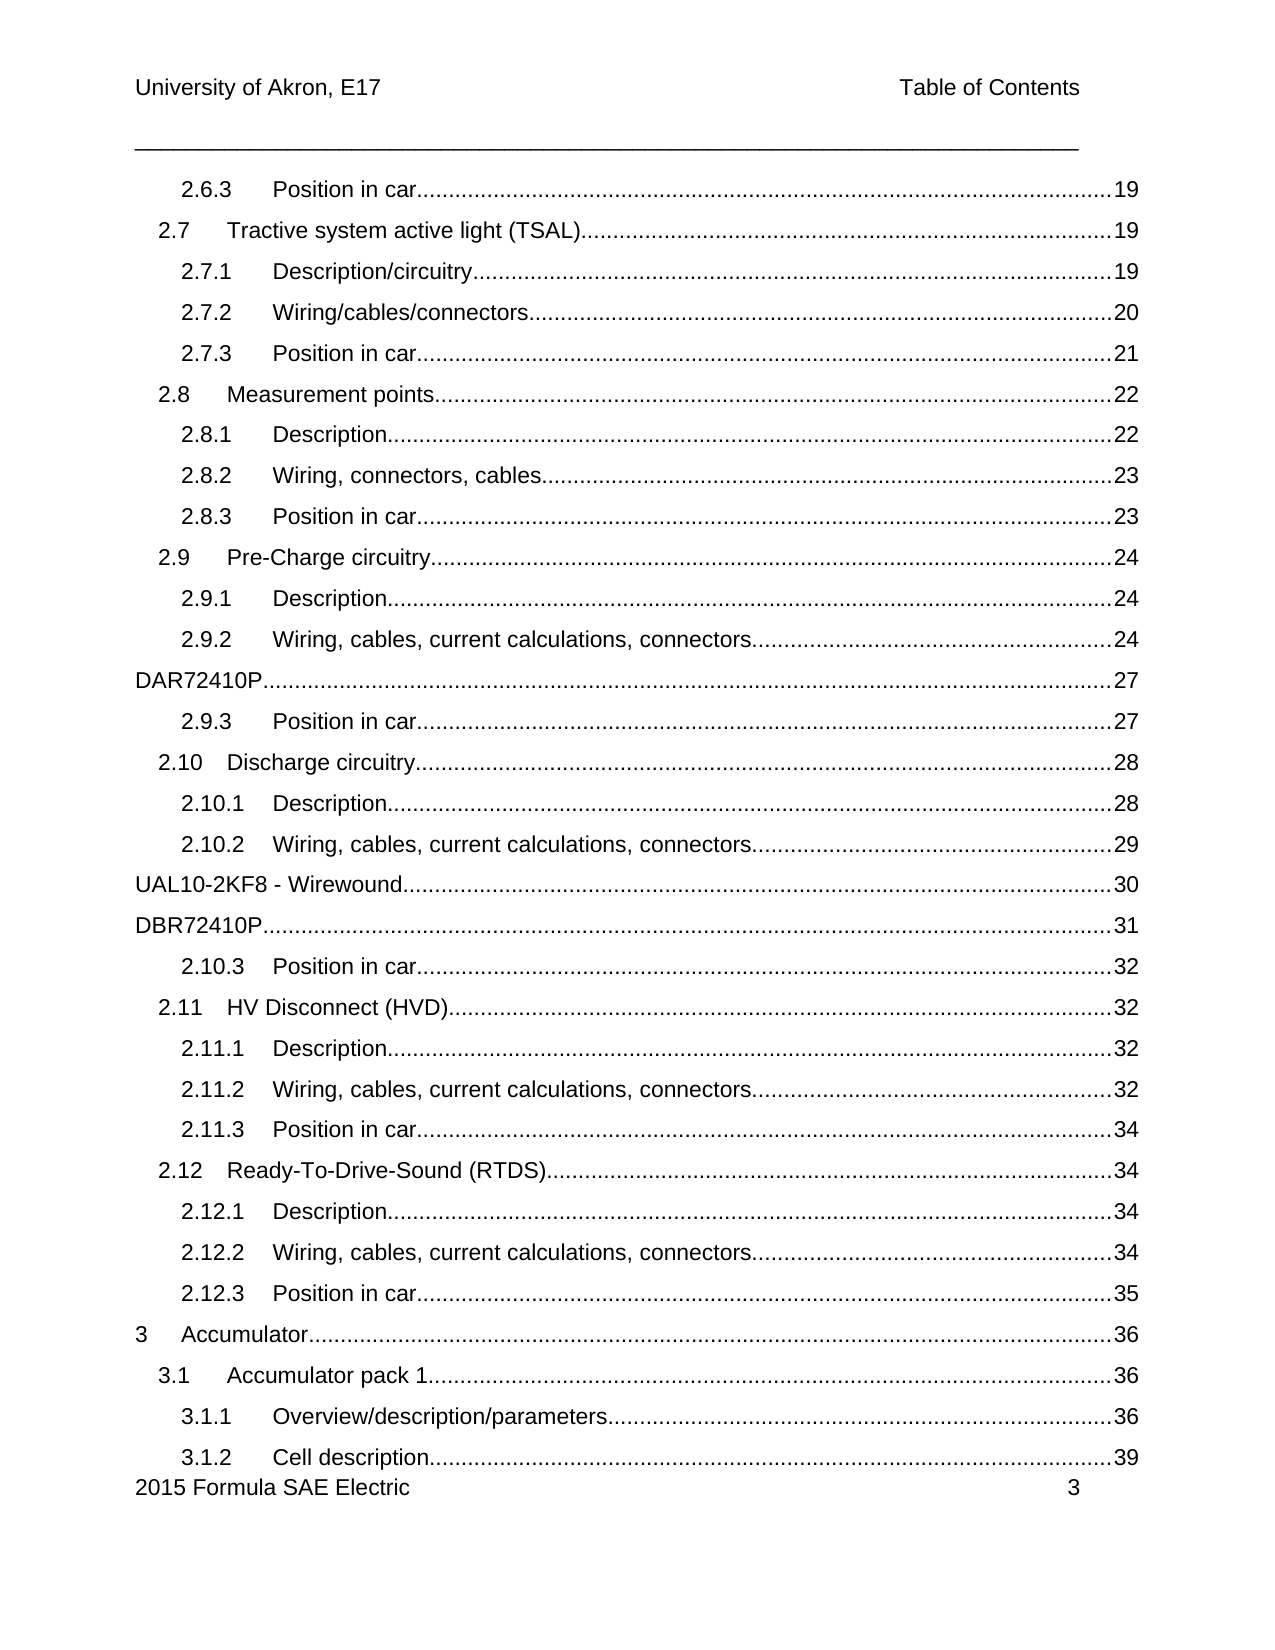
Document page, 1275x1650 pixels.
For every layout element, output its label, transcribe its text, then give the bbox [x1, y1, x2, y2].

text 3.1 Accumulator pack 1 36 [158, 1362, 1140, 1388]
text 2.10.1 Description 28 [181, 789, 1140, 816]
text 2.7.3 Position in car 21 [181, 339, 1140, 366]
text 3 Accumulator 36 [135, 1321, 1140, 1347]
text DBR72410P 31 [135, 912, 1140, 938]
text 2.8.3 Position in car 23 [181, 503, 1140, 530]
text 2.8 Measurement points 22 [158, 381, 1140, 407]
text 3.1.2 Cell description 39 [181, 1444, 1140, 1470]
text 2.12 Ready-To-Drive-Sound (RTDS) 34 [158, 1157, 1140, 1184]
text 2.11.3 Position in car 34 [181, 1116, 1140, 1143]
text 2.7 Tractive system active light (TSAL) 19 [158, 217, 1140, 243]
text 2.8.1 Description 22 [181, 421, 1140, 448]
text DAR72410P 27 [135, 667, 1140, 693]
text 2.7.1 Description/circuitry 19 [181, 258, 1140, 284]
text 2.10 Discharge circuitry 28 [158, 749, 1140, 775]
text UAL10-2KF8 - Wirewound 30 [135, 871, 288, 898]
text 2.12.3 Position in car 35 [181, 1280, 1140, 1307]
text 2.11.1 Description 32 [181, 1034, 1140, 1061]
text 2.9.1 Description 24 [181, 585, 1140, 612]
text 2.12.1 Description 34 [181, 1198, 1140, 1225]
text 3.1.1 Overview/description/parameters 36 [181, 1403, 1140, 1429]
text 2.9.2 Wiring, cables, current calculations, connectors 24 [181, 626, 1140, 652]
text 2.11.2 Wiring, cables, current calculations, connectors 32 [181, 1076, 1140, 1102]
text 2.12.2 Wiring, cables, current calculations, connectors 34 [181, 1239, 1140, 1266]
text 2.9.3 Position in car 27 [181, 708, 1140, 734]
text 2.6.3 Position in car 19 [181, 176, 1140, 202]
text 2.7.2 Wiring/cables/connectors 20 [181, 299, 1140, 325]
text 2.9 Pre-Charge circuitry 24 [158, 544, 1140, 571]
text 2.8.2 Wiring, connectors, cables 23 [181, 462, 1140, 489]
text 2.11 HV Disconnect (HVD) 32 [158, 994, 1140, 1020]
text UAL10-2KF8 - Wirewound 30 [402, 871, 1140, 898]
text 2.10.2 Wiring, cables, current calculations, connectors 29 [181, 831, 1140, 857]
text 2.10.3 Position in car 32 [181, 953, 1140, 979]
